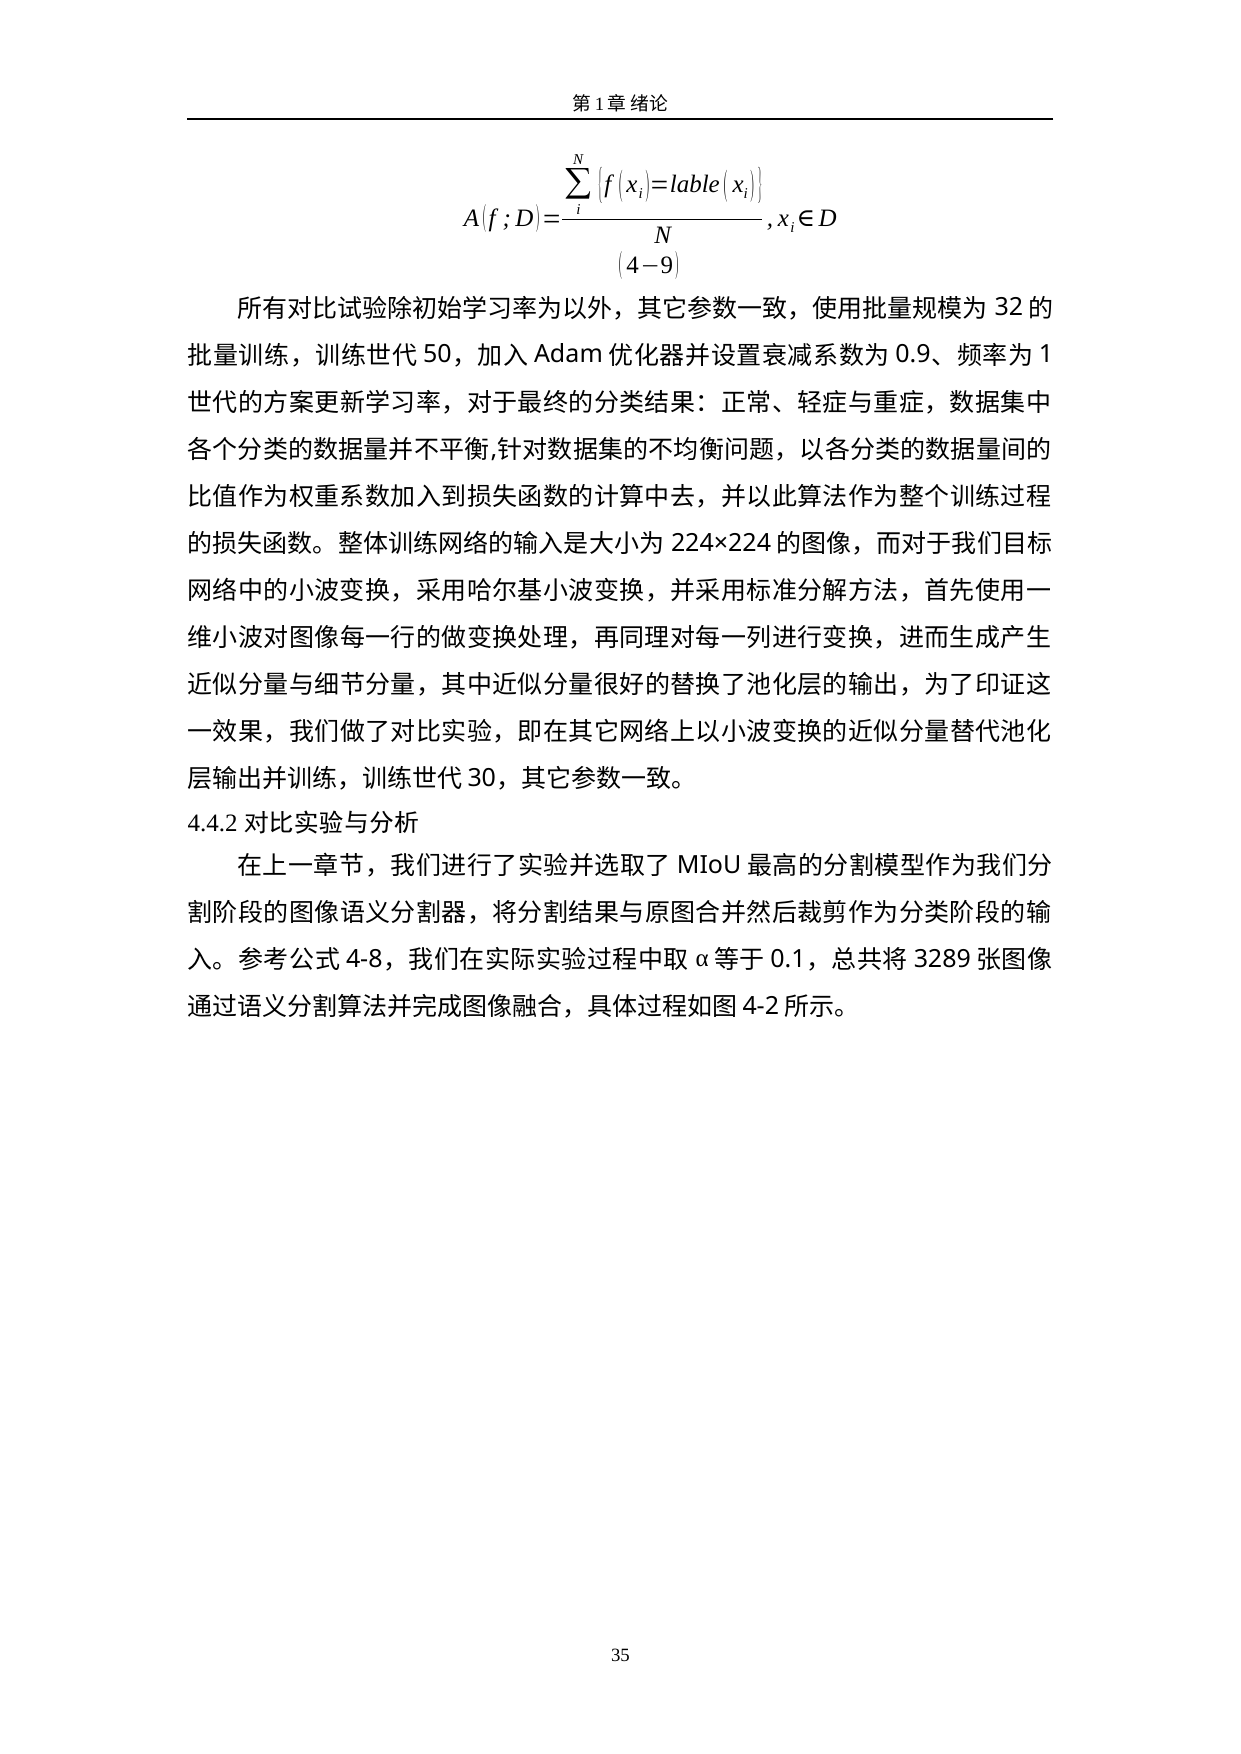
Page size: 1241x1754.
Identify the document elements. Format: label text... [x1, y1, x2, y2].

text 在上一章节，我们进行了实验并选取了MIoU最高的分割模型作为我们分割阶段的图像语义分割器，将分割结果与原图合并然后裁剪作为分类阶段的输入。参考公式4-8，我们在实际实验过程中取α等于0.1，总共将3289张图像通过语义分割算法并完成图像融合，具体过程如图4-2所示。 [187, 845, 1053, 1023]
text 所有对比试验除初始学习率为以外，其它参数一致，使用批量规模为32的批量训练，训练世代50，加入Adam优化器并设置衰减系数为0.9、频率为1世代的方案更新学习率，对于最终的分类结果：正常、轻症与重症，数据集中各个分类的数据量并不平衡,针对数据集的不均衡问题，以各分类的数据量间的比值作为权重系数加入到损失函数的计算中去，并以此算法作为整个训练过程的损失函数。整体训练网络的输入是大小为224×224的图像，而对于我们目标网络中的小波变换，采用哈尔基小波变换，并采用标准分解方法，首先使用一维小波对图像每一行的做变换处理，再同理对每一列进行变换，进而生成产生近似分量与细节分量，其中近似分量很好的替换了池化层的输出，为了印证这一效果，我们做了对比实验，即在其它网络上以小波变换的近似分量替代池化层输出并训练，训练世代30，其它参数一致。 [187, 288, 1053, 795]
subtitle 4.4.2 对比实验与分析 [187, 806, 1053, 836]
